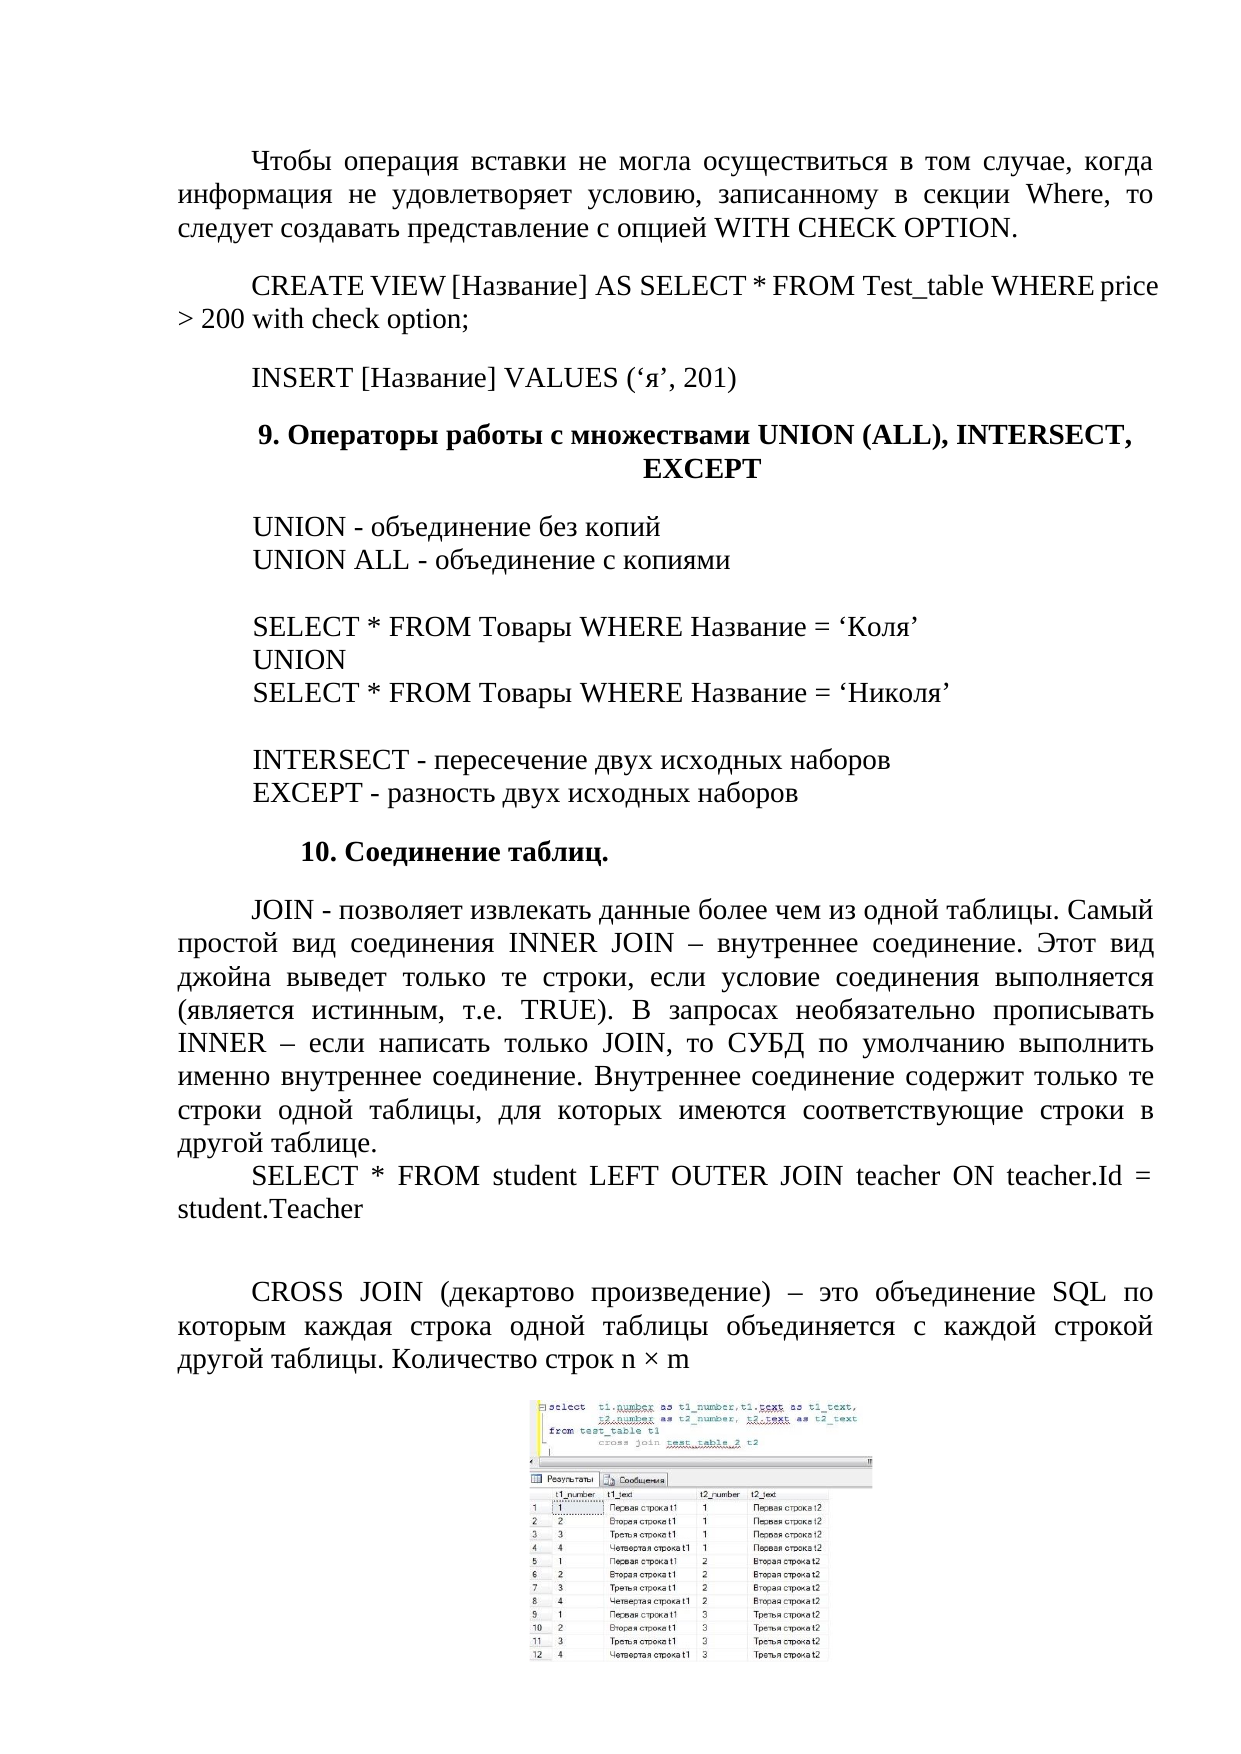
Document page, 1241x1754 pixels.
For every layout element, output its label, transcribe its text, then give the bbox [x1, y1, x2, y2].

text JOIN - позволяет извлекать данные более чем из одной таблицы. Самый простой вид соединения INNER JOIN – внутреннее соединение. Этот вид джойна выведет только те строки, если условие соединения выполняется (является истинным, т.е. TRUE). В запросах необязательно прописывать INNER – если написать только JOIN, то СУБД по умолчанию выполнить именно внутреннее соединение. Внутреннее соединение содержит только те строки одной таблицы, для которых имеются соответствующие строки в другой таблице. [177, 893, 1154, 1158]
text INSERT [Название] VALUES (‘я’, 201) [251, 360, 1154, 393]
text SELECT * FROM student LEFT OUTER JOIN teacher ON teacher.Id = student.Teacher [177, 1158, 1158, 1225]
text SELECT * FROM Товары WHERE Название = ‘Николя’ [252, 676, 1154, 709]
text Чтобы операция вставки не могла осуществиться в том случае, когда информация не удовлетворяет условию, записанному в секции Where, то следует создавать представление с опцией WITH CHECK OPTION. [177, 143, 1153, 243]
text CROSS JOIN (декартово произведение) – это объединение SQL по которым каждая строка одной таблицы объединяется с каждой строкой другой таблицы. Количество строк n × m [177, 1275, 1153, 1375]
text 10. Соединение таблиц. [300, 834, 1154, 868]
text SELECT * FROM Товары WHERE Название = ‘Коля’ UNION [252, 610, 926, 676]
text UNION - объединение без копий UNION ALL - объединение с копиями [252, 509, 737, 576]
picture [529, 1400, 873, 1662]
text CREATEVIEW[Название] AS SELECT*FROM Test_table WHEREprice > 200 with check option; [177, 268, 1159, 335]
text INTERSECT - пересечение двух исходных наборов EXCEPT - разность двух исходных наборов [252, 743, 898, 809]
text 9. Операторы работы с множествами UNION (ALL), INTERSECT, EXCEPT [258, 418, 1153, 484]
